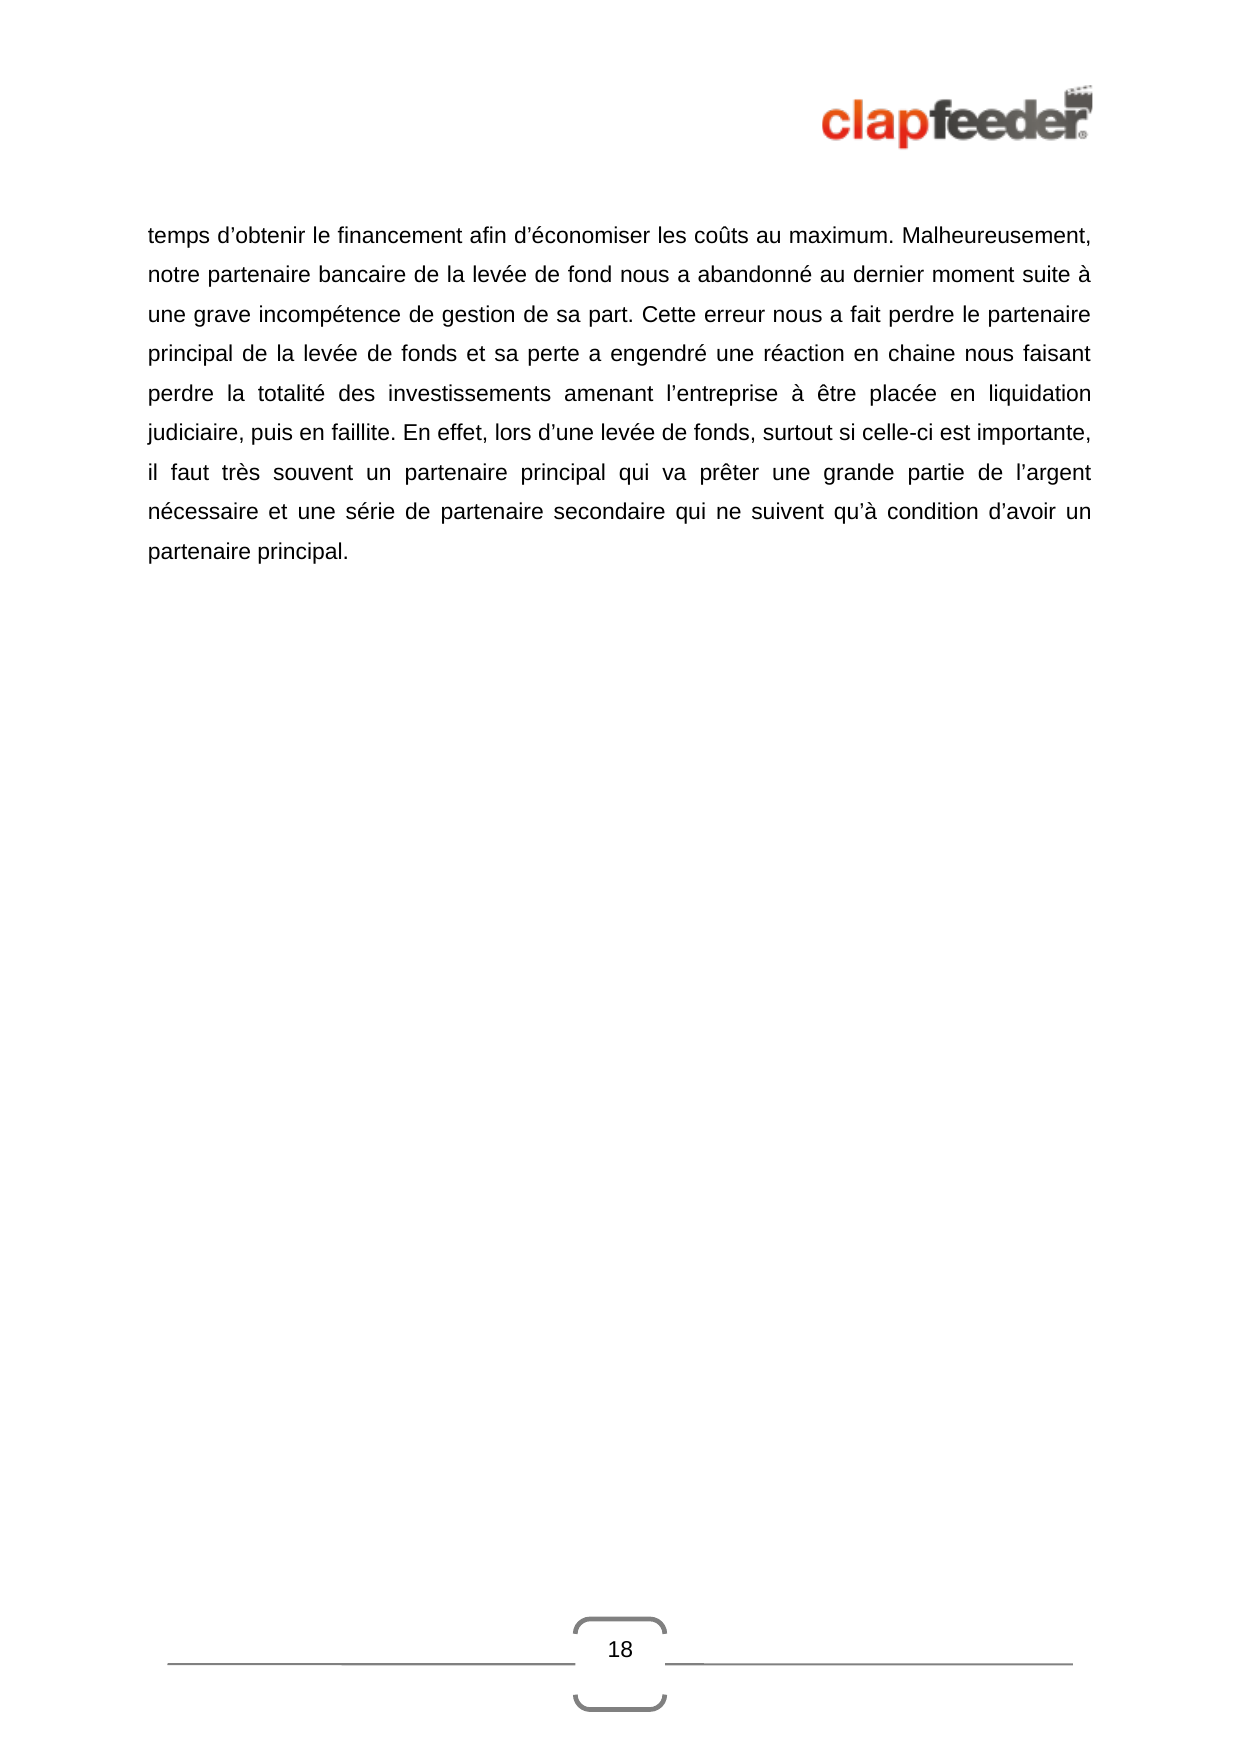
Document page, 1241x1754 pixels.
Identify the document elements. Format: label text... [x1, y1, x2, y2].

picture [822, 73, 1093, 169]
